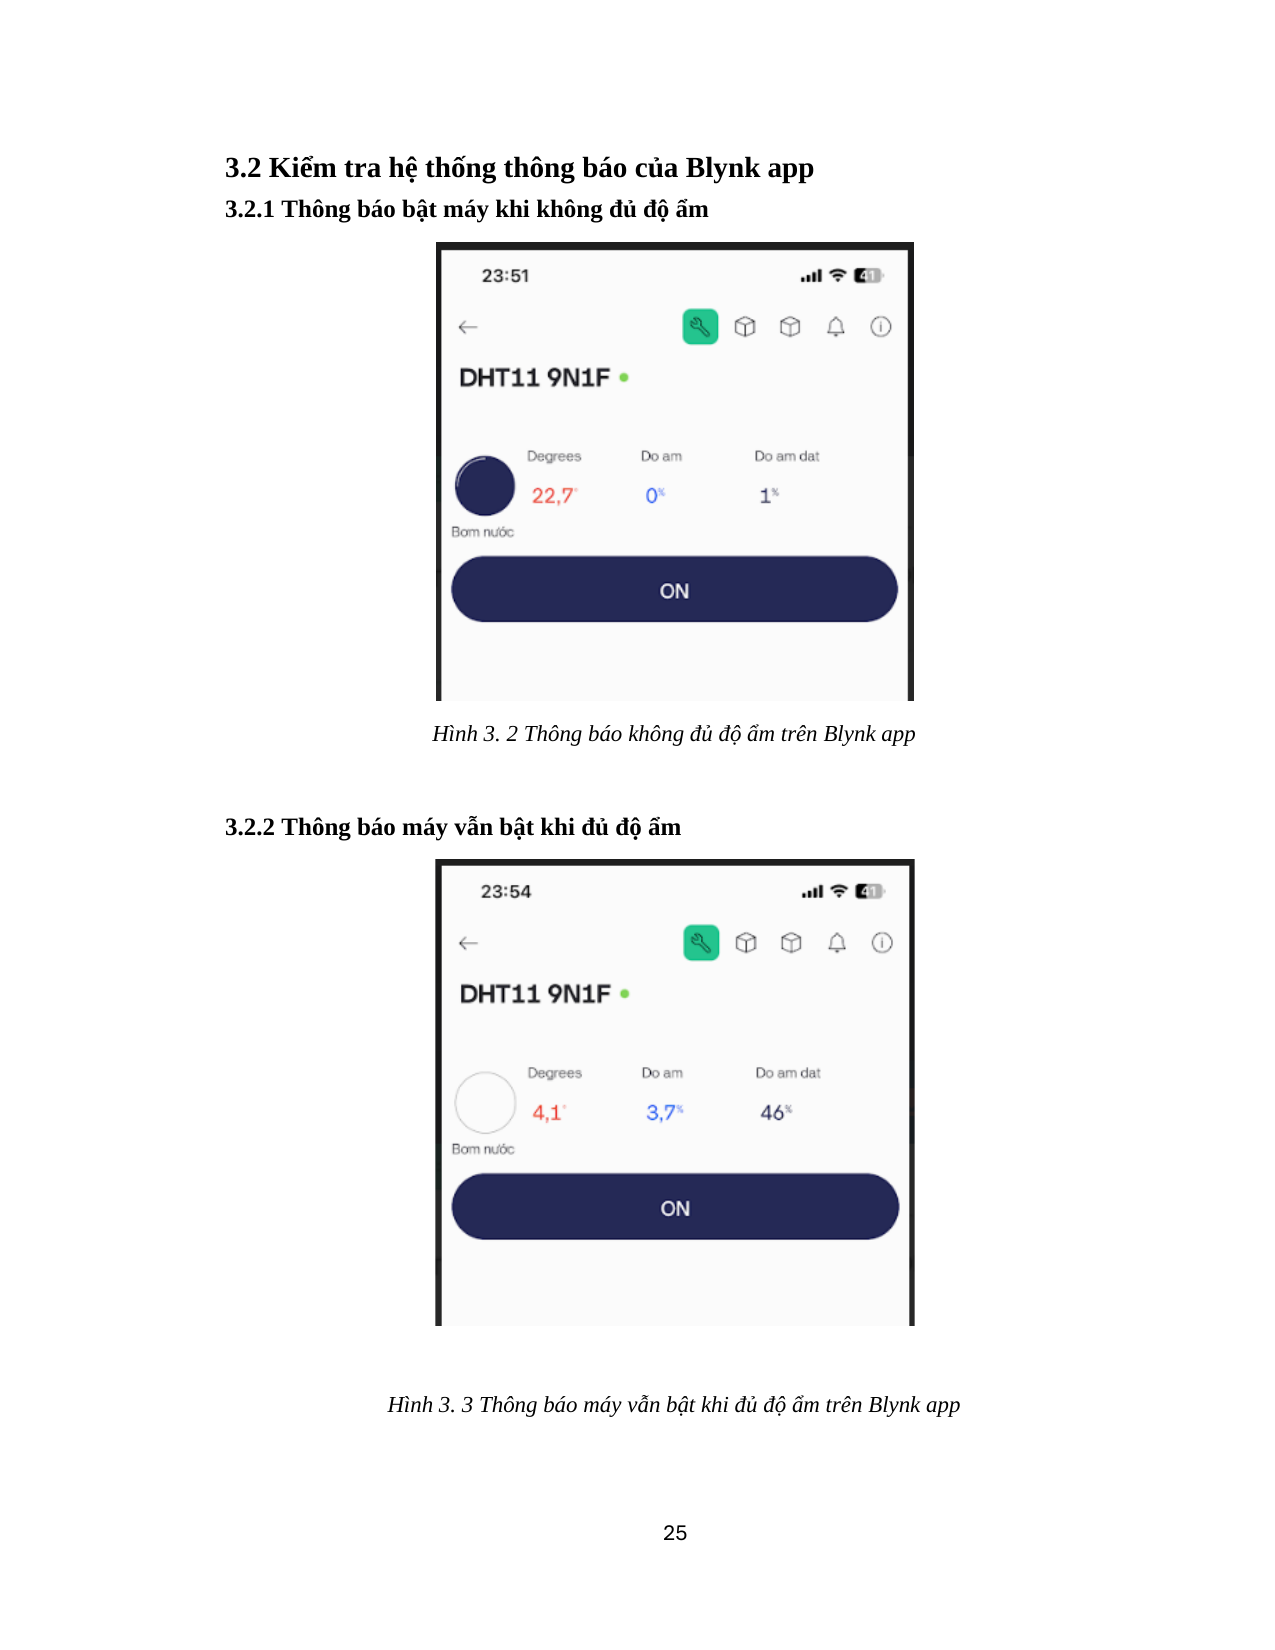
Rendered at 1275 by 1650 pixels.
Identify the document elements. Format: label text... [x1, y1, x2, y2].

text 3.2.1 Thông báo bật máy khi không đủ độ ẩm [150, 194, 1125, 223]
text Hình 3. 2 Thông báo không đủ độ ẩm trên Blynk app [150, 720, 1125, 746]
text Hình 3. 3 Thông báo máy vẫn bật khi đủ độ ẩm trên Blynk app [150, 1391, 1125, 1417]
text 3.2.2 Thông báo máy vẫn bật khi đủ độ ẩm [150, 812, 1125, 841]
picture [436, 242, 914, 701]
subtitle 3.2 Kiểm tra hệ thống thông báo của Blynk app [150, 150, 1125, 183]
picture [435, 859, 915, 1326]
